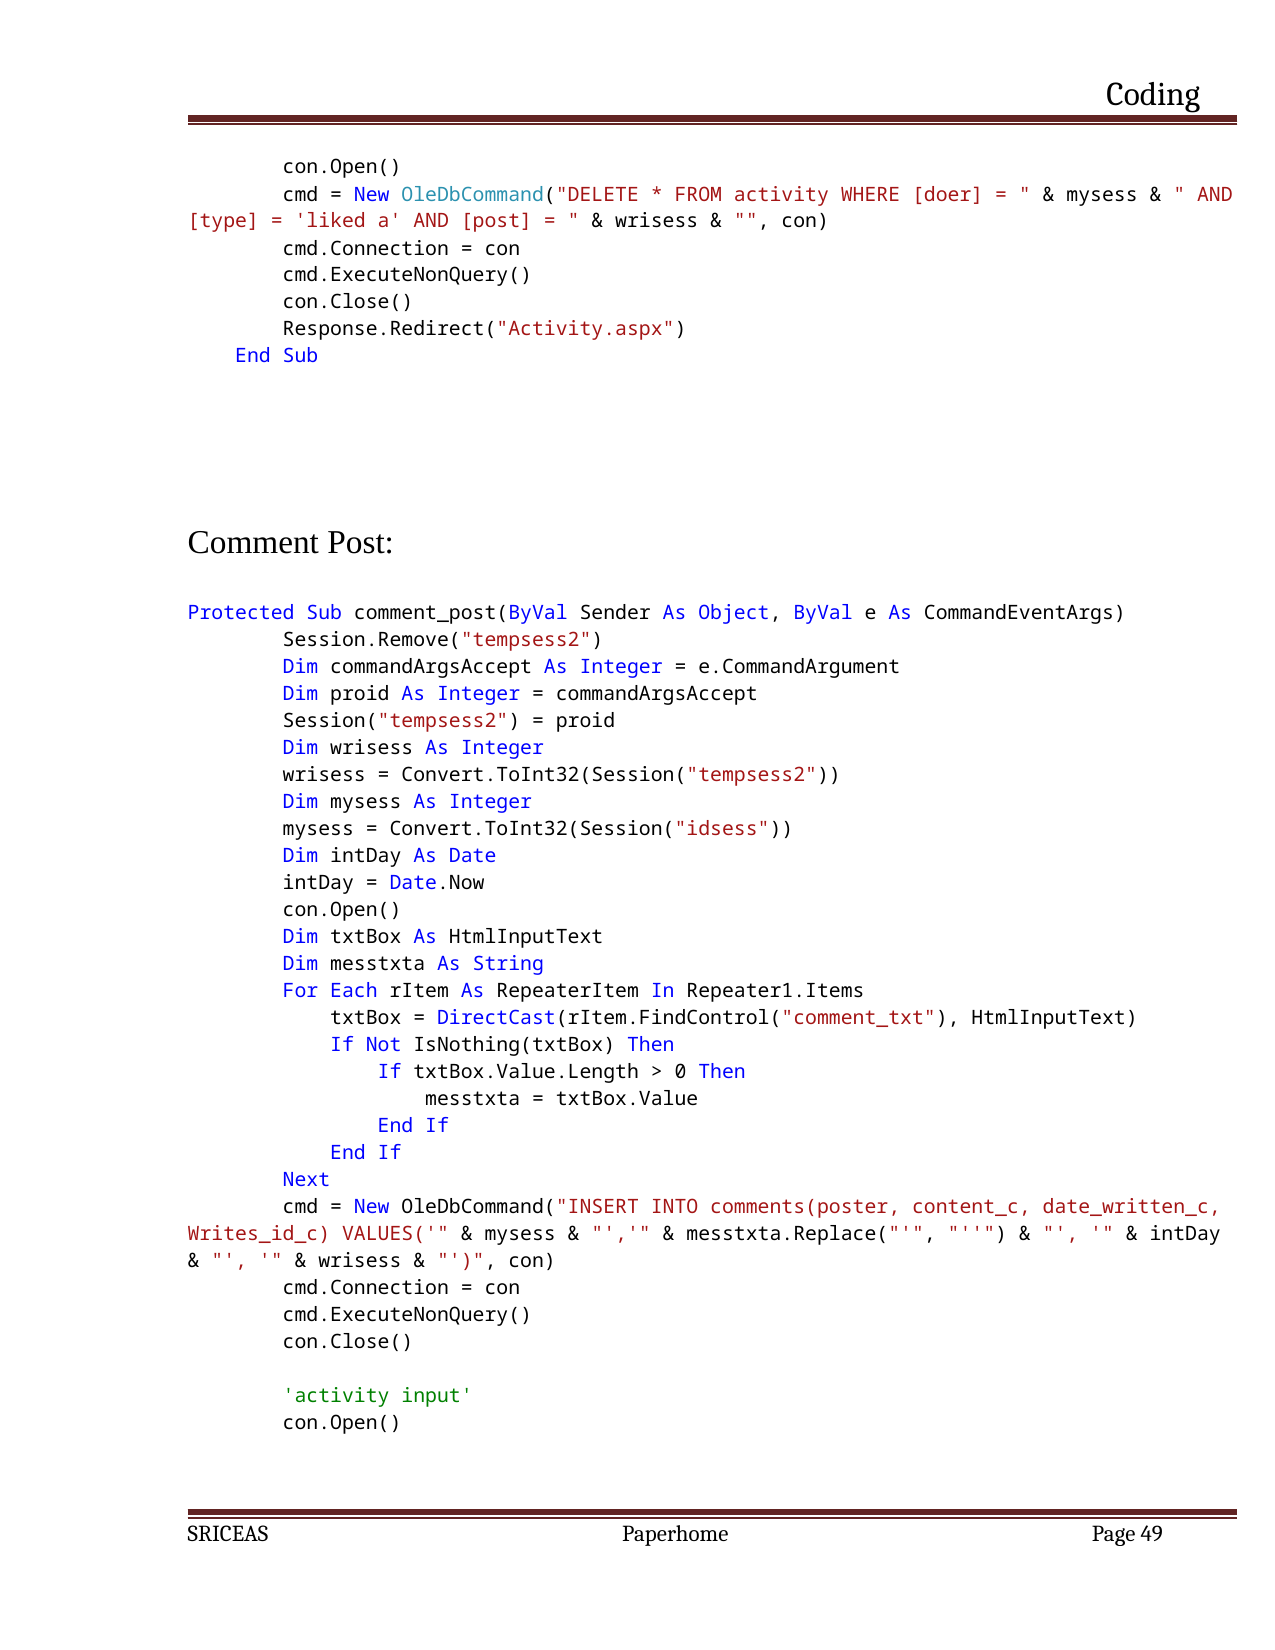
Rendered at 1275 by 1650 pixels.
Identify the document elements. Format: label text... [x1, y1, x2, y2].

text Next [187, 1165, 1237, 1192]
text Dim wrisess As Integer [187, 733, 1237, 761]
text mysess = Convert.ToInt32(Session("idsess")) [187, 814, 1237, 841]
text Dim mysess As Integer [187, 787, 1237, 814]
text cmd = New OleDbCommand("DELETE * FROM activity WHERE [doer] = " & mysess & " AND [type] = 'liked a' AND [post] = " & wrisess & "", con) [187, 180, 1237, 234]
text If txtBox.Value.Length > 0 Then [187, 1057, 1237, 1084]
text con.Close() [187, 1327, 1237, 1354]
text cmd.ExecuteNonQuery() [187, 1300, 1237, 1327]
text cmd.Connection = con [187, 1273, 1237, 1300]
text cmd.Connection = con [187, 234, 1237, 261]
text Response.Redirect("Activity.aspx") [187, 315, 1237, 342]
text Session.Remove("tempsess2") [187, 626, 1237, 653]
text wrisess = Convert.ToInt32(Session("tempsess2")) [187, 761, 1237, 787]
text 'activity input' [187, 1381, 1237, 1408]
text End Sub [187, 342, 1237, 369]
text cmd = New OleDbCommand("INSERT INTO comments(poster, content_c, date_written_c, Writes_id_c) VALUES('" & mysess & "','" & messtxta.Replace("'", "''") & "', '" & intDay & "', '" & wrisess & "')", con) [187, 1192, 1237, 1273]
text End If [187, 1111, 1237, 1138]
text cmd.ExecuteNonQuery() [187, 261, 1237, 288]
text Comment Post: [187, 522, 1237, 560]
text txtBox = DirectCast(rItem.FindControl("comment_txt"), HtmlInputText) [187, 1003, 1237, 1030]
text Session("tempsess2") = proid [187, 707, 1237, 733]
text con.Close() [187, 288, 1237, 315]
text Dim intDay As Date [187, 841, 1237, 868]
text For Each rItem As RepeaterItem In Repeater1.Items [187, 976, 1237, 1003]
text messtxta = txtBox.Value [187, 1084, 1237, 1111]
text con.Open() [187, 1408, 1237, 1435]
text Dim messtxta As String [187, 949, 1237, 976]
text Dim proid As Integer = commandArgsAccept [187, 679, 1237, 707]
text If Not IsNothing(txtBox) Then [187, 1030, 1237, 1057]
text Dim commandArgsAccept As Integer = e.CommandArgument [187, 653, 1237, 679]
text con.Open() [187, 895, 1237, 922]
text intDay = Date.Now [187, 868, 1237, 895]
text Protected Sub comment_post(ByVal Sender As Object, ByVal e As CommandEventArgs) [187, 599, 1237, 626]
text Dim txtBox As HtmlInputText [187, 922, 1237, 949]
text con.Open() [187, 153, 1237, 180]
text End If [187, 1138, 1237, 1165]
